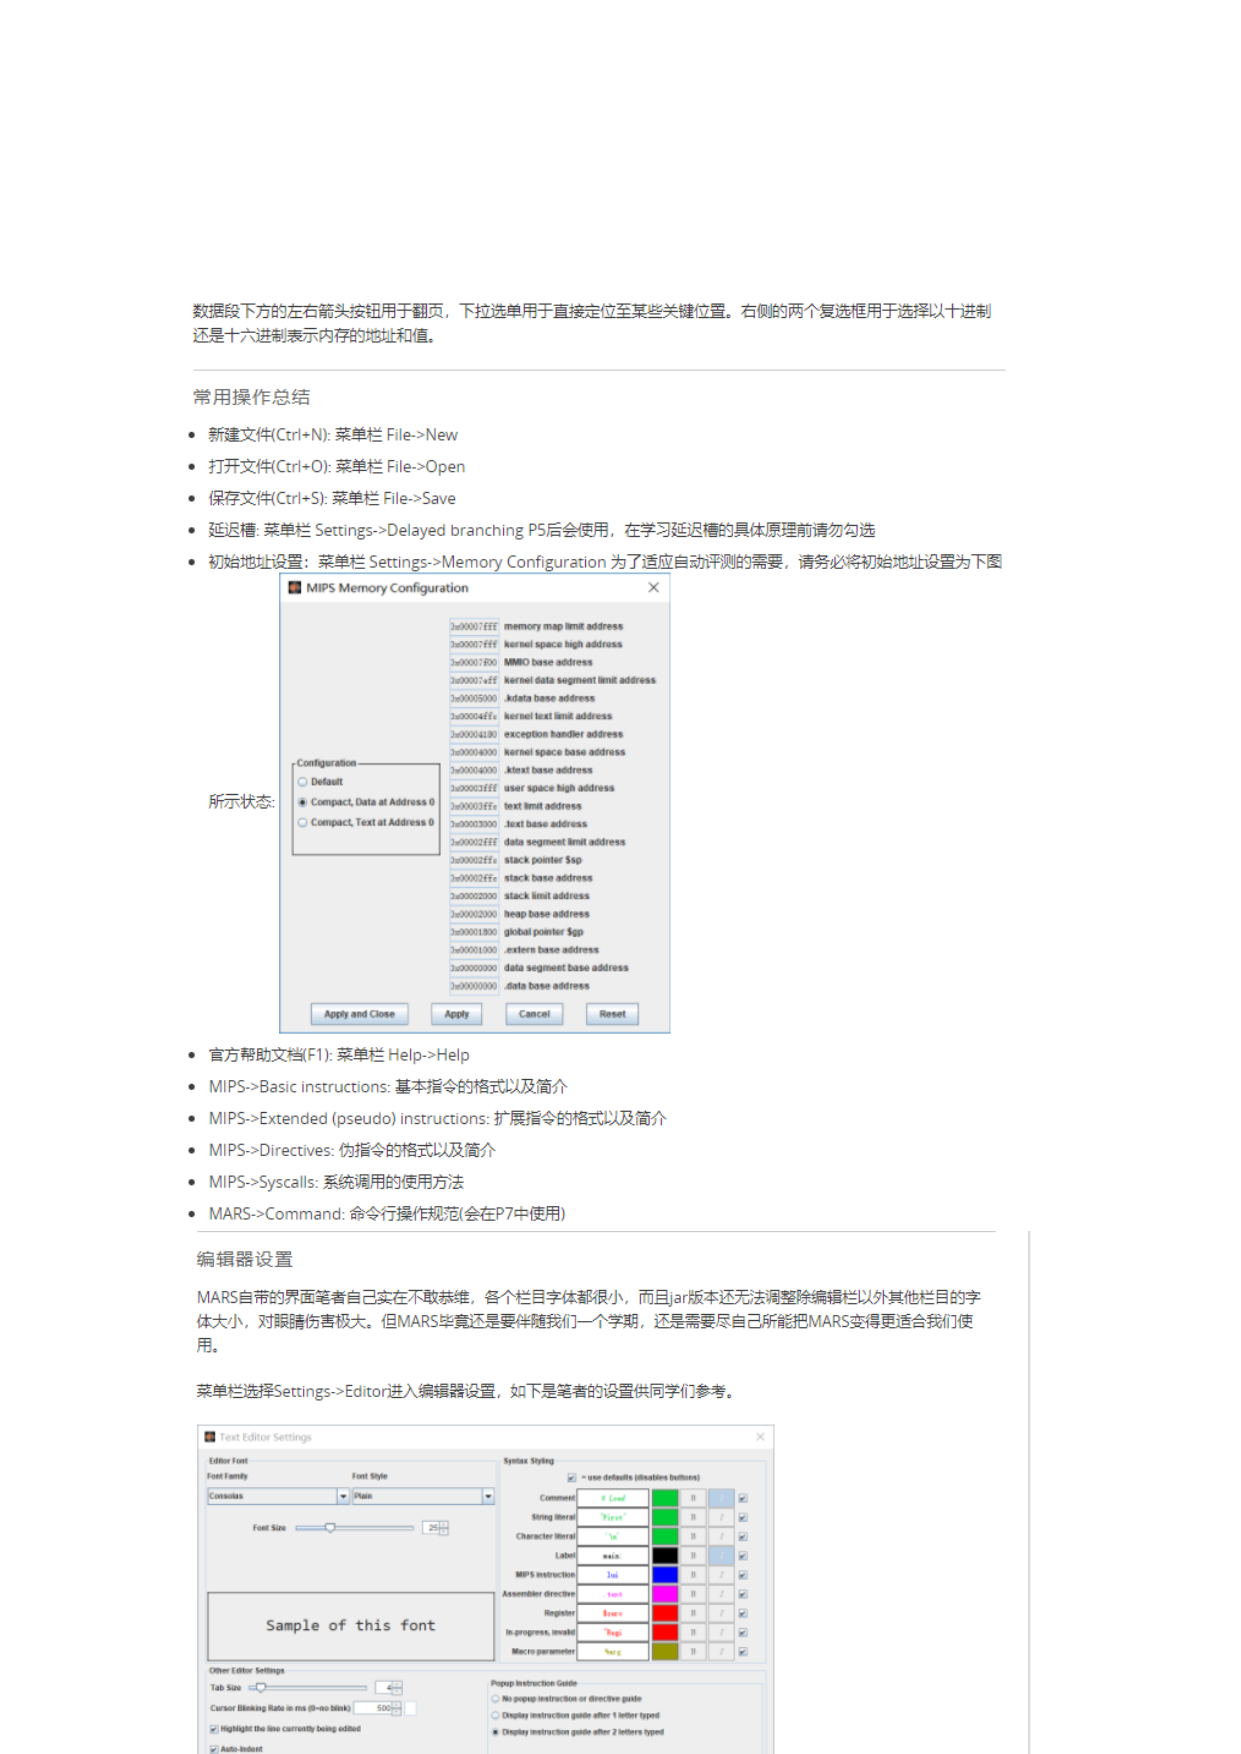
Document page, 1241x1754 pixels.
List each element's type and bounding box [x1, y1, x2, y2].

picture [163, 296, 1032, 1754]
